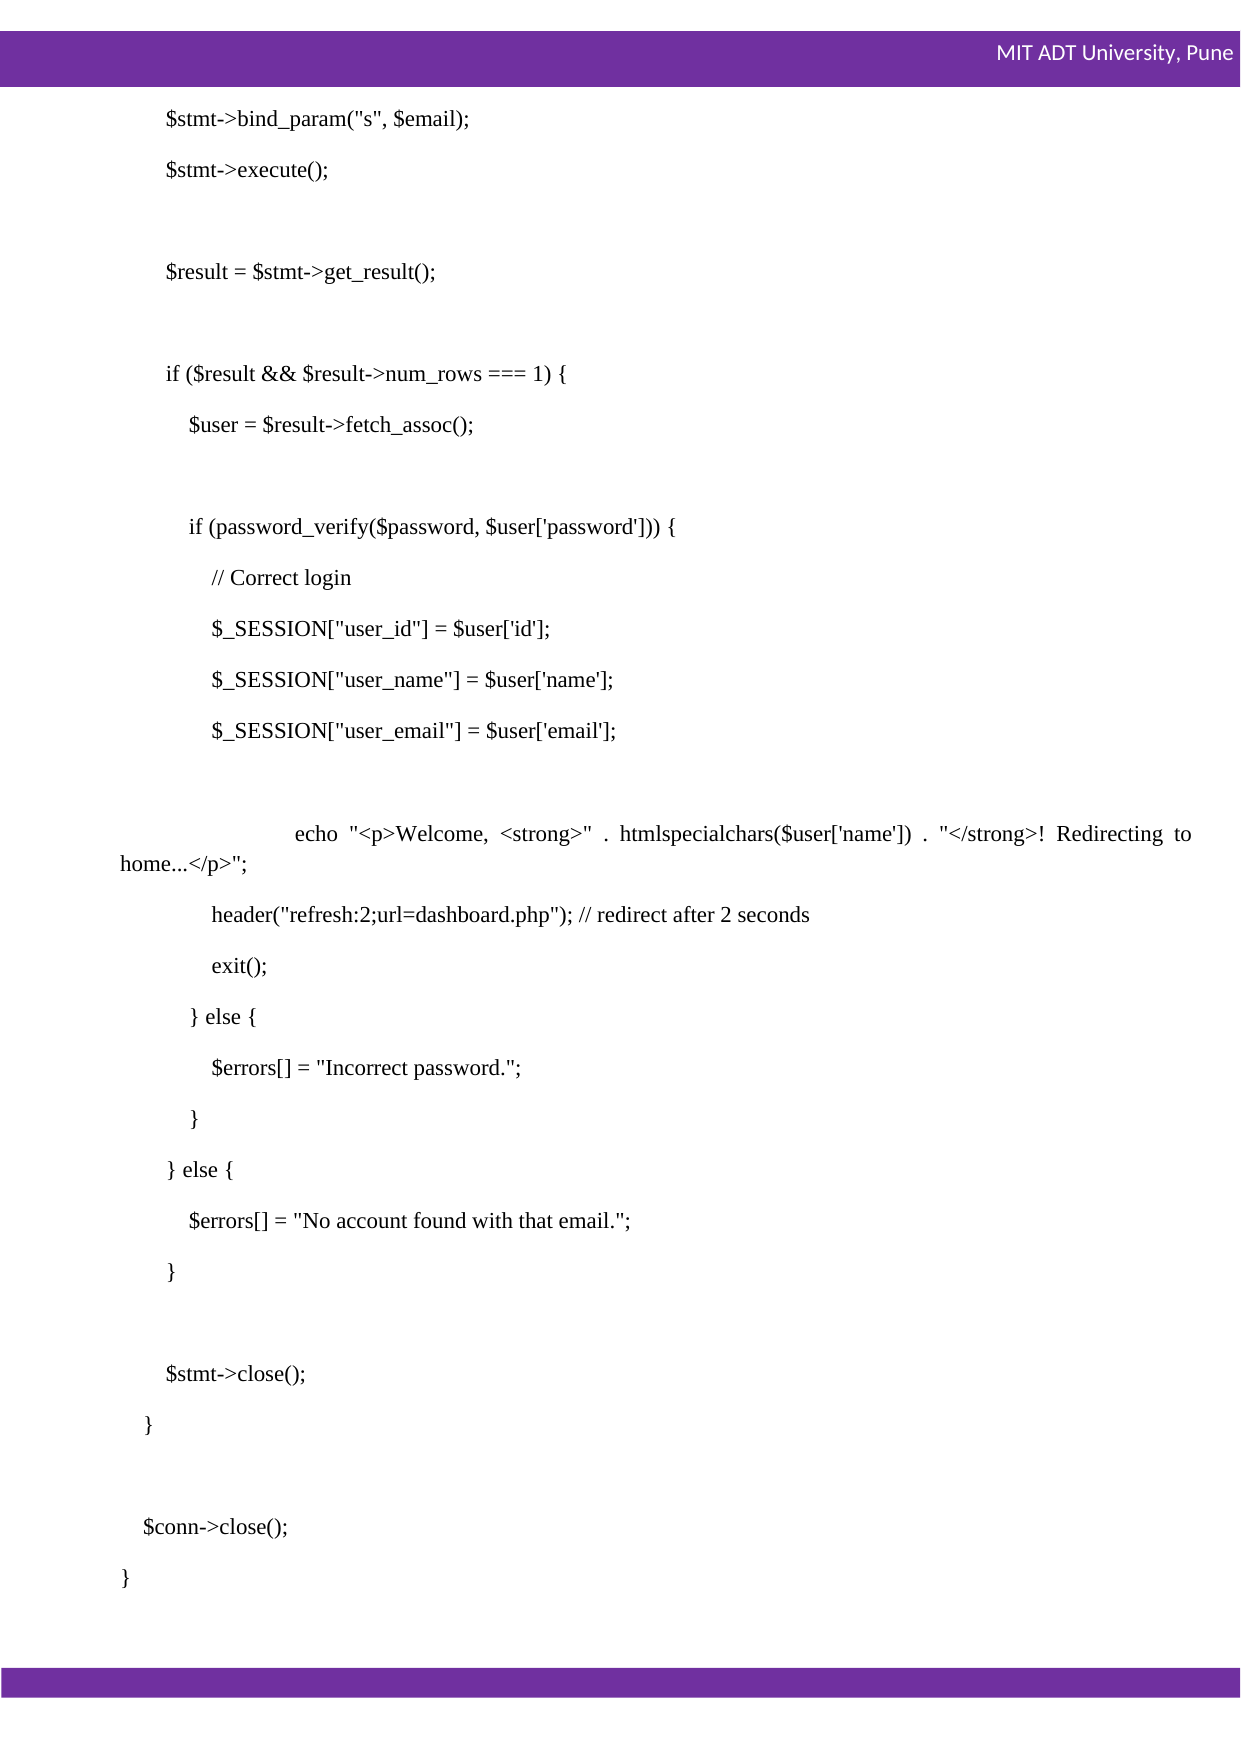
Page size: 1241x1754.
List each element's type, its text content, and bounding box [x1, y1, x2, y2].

text $stmt->close(); [120, 1360, 1195, 1387]
text $errors[] = "No account found with that email."; [120, 1207, 1195, 1233]
text } [120, 1564, 1195, 1591]
text echo "<p>Welcome, <strong>" . htmlspecialchars($user['name']) . "</strong>! Redirecting to home...</p>"; [120, 819, 1195, 876]
text } [120, 1105, 1195, 1131]
text $stmt->execute(); [120, 156, 1195, 182]
text if (password_verify($password, $user['password'])) { [120, 513, 1195, 540]
text if ($result && $result->num_rows === 1) { [120, 360, 1195, 387]
text // Correct login [120, 564, 1195, 591]
text $_SESSION["user_email"] = $user['email']; [120, 717, 1195, 744]
text $_SESSION["user_id"] = $user['id']; [120, 615, 1195, 642]
text } [120, 1411, 1195, 1438]
text $result = $stmt->get_result(); [120, 258, 1195, 284]
text $conn->close(); [120, 1513, 1195, 1540]
text header("refresh:2;url=dashboard.php"); // redirect after 2 seconds [120, 901, 1195, 927]
text } [120, 1258, 1195, 1284]
text $stmt->bind_param("s", $email); [120, 105, 1195, 131]
text $errors[] = "Incorrect password."; [120, 1054, 1195, 1080]
text $user = $result->fetch_assoc(); [120, 411, 1195, 438]
text } else { [120, 1003, 1195, 1029]
text } else { [120, 1156, 1195, 1182]
text exit(); [120, 952, 1195, 978]
text $_SESSION["user_name"] = $user['name']; [120, 666, 1195, 693]
